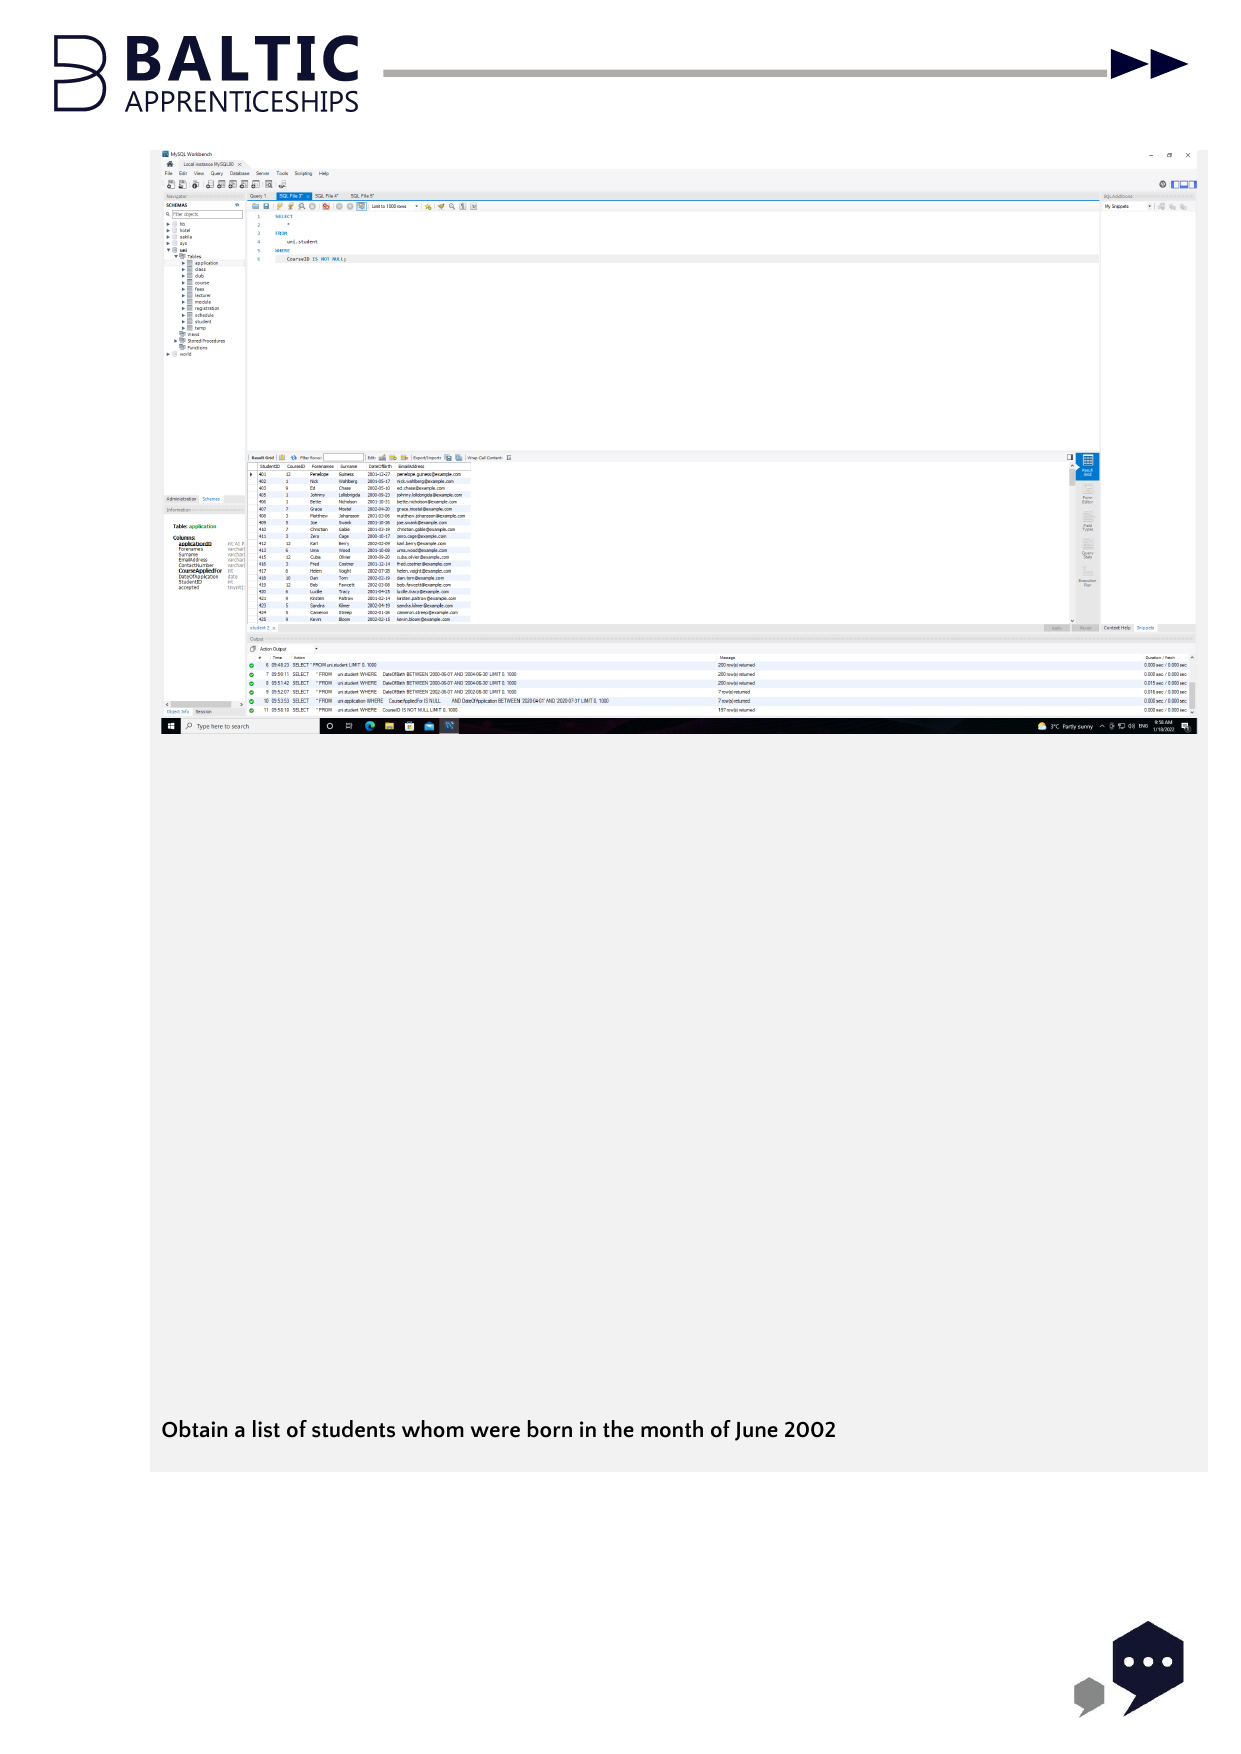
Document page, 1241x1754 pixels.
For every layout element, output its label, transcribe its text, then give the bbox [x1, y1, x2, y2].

picture [1061, 1610, 1193, 1730]
picture [53, 34, 359, 113]
picture [161, 150, 1198, 734]
